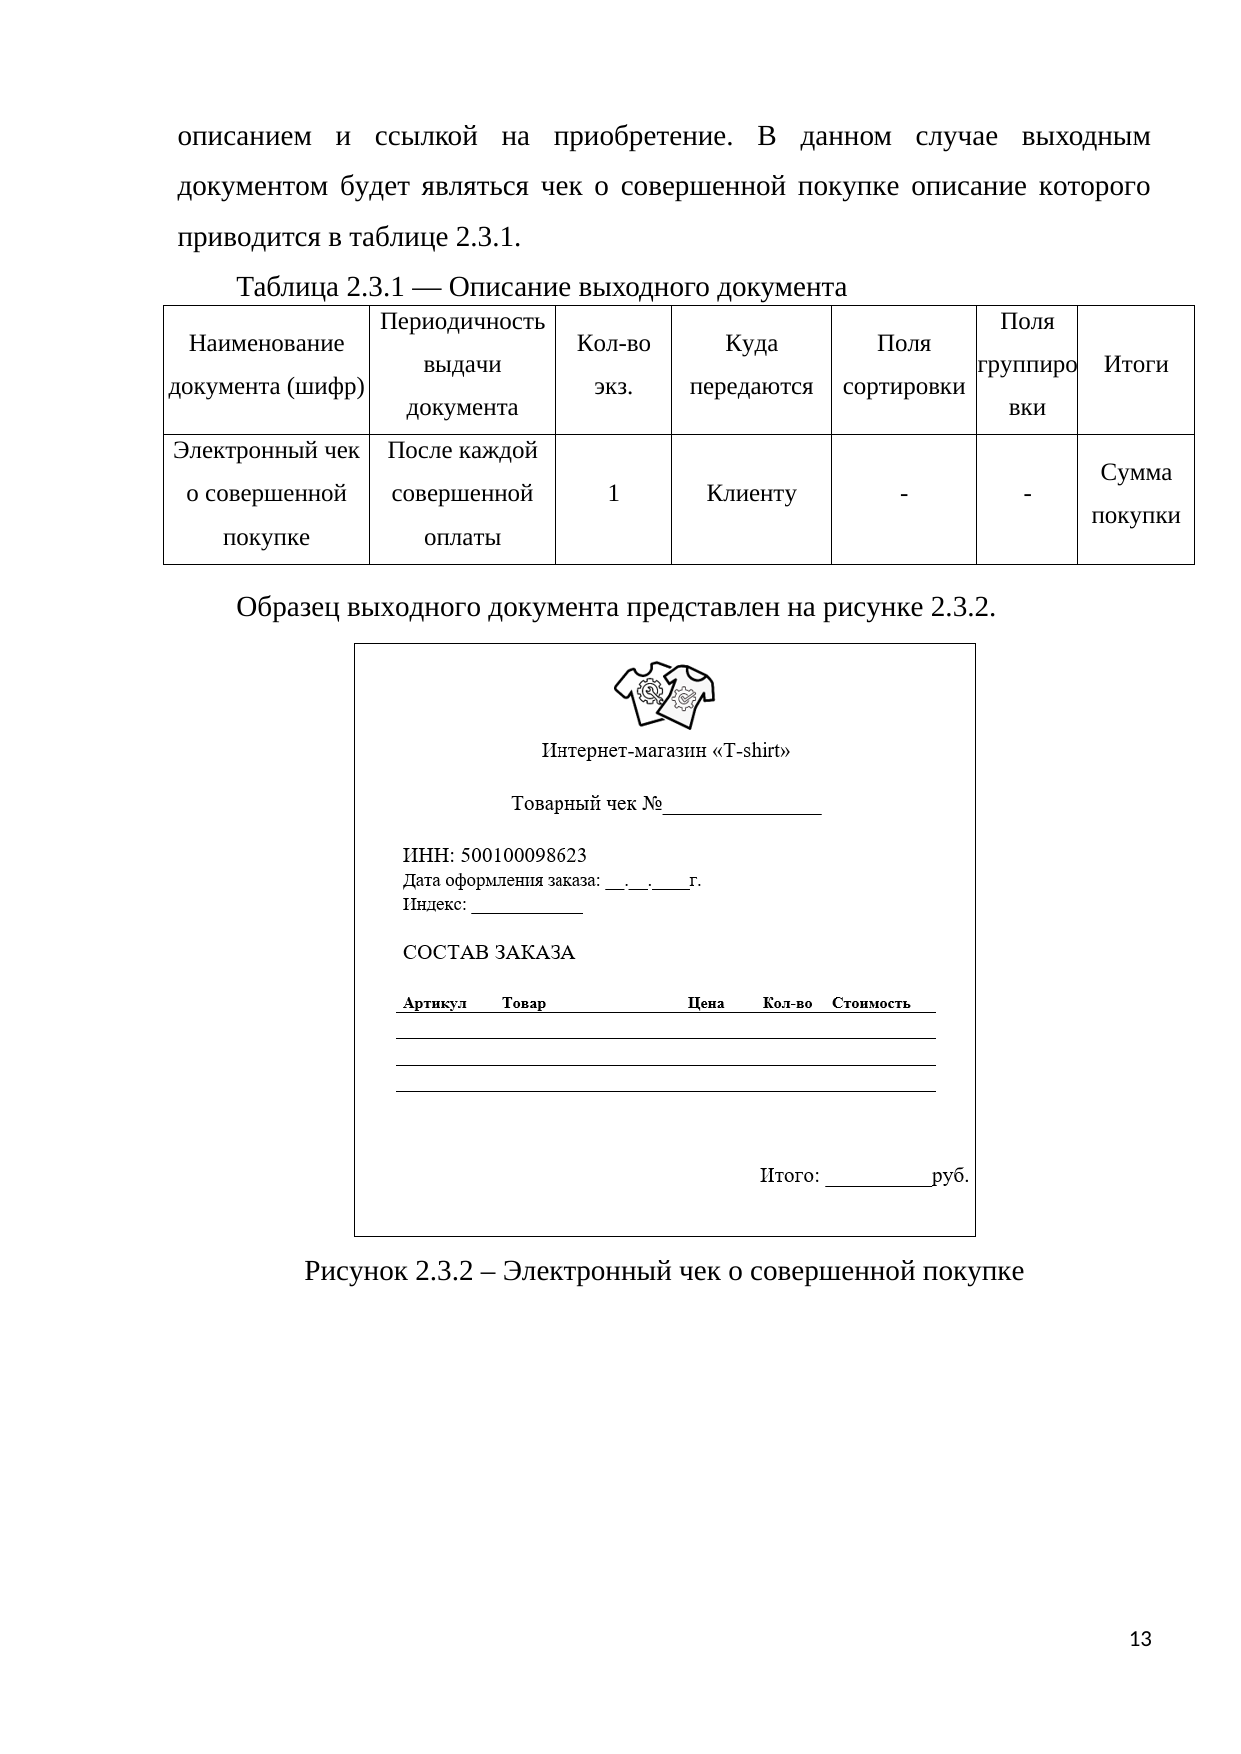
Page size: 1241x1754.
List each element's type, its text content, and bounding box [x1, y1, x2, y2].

text Образец выходного документа представлен на рисунке 2.3.2. [177, 589, 1152, 623]
table_cell После каждой совершенной оплаты [370, 435, 555, 563]
table_cell - [977, 435, 1077, 563]
table_header Наименование документа (шифр) [164, 306, 369, 434]
table_cell 1 [556, 435, 671, 563]
table_header Периодичность выдачи документа [370, 306, 555, 434]
table_cell Сумма покупки [1078, 435, 1194, 563]
table_header Поля сортировки [832, 306, 976, 434]
text Рисунок 2.3.2 – Электронный чек о совершенной покупке [177, 1253, 1152, 1287]
table_cell Электронный чек о совершенной покупке [164, 435, 369, 563]
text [177, 118, 1152, 252]
table_header Кол-во экз. [556, 306, 671, 434]
picture [351, 640, 978, 1240]
table_header Поля группировки [977, 306, 1077, 434]
table_header Куда передаются [672, 306, 831, 434]
table_cell - [832, 435, 976, 563]
table_header Итоги [1078, 306, 1194, 434]
table_cell Клиенту [672, 435, 831, 563]
list Таблица 2.3.1 — Описание выходного документа [236, 269, 1152, 303]
